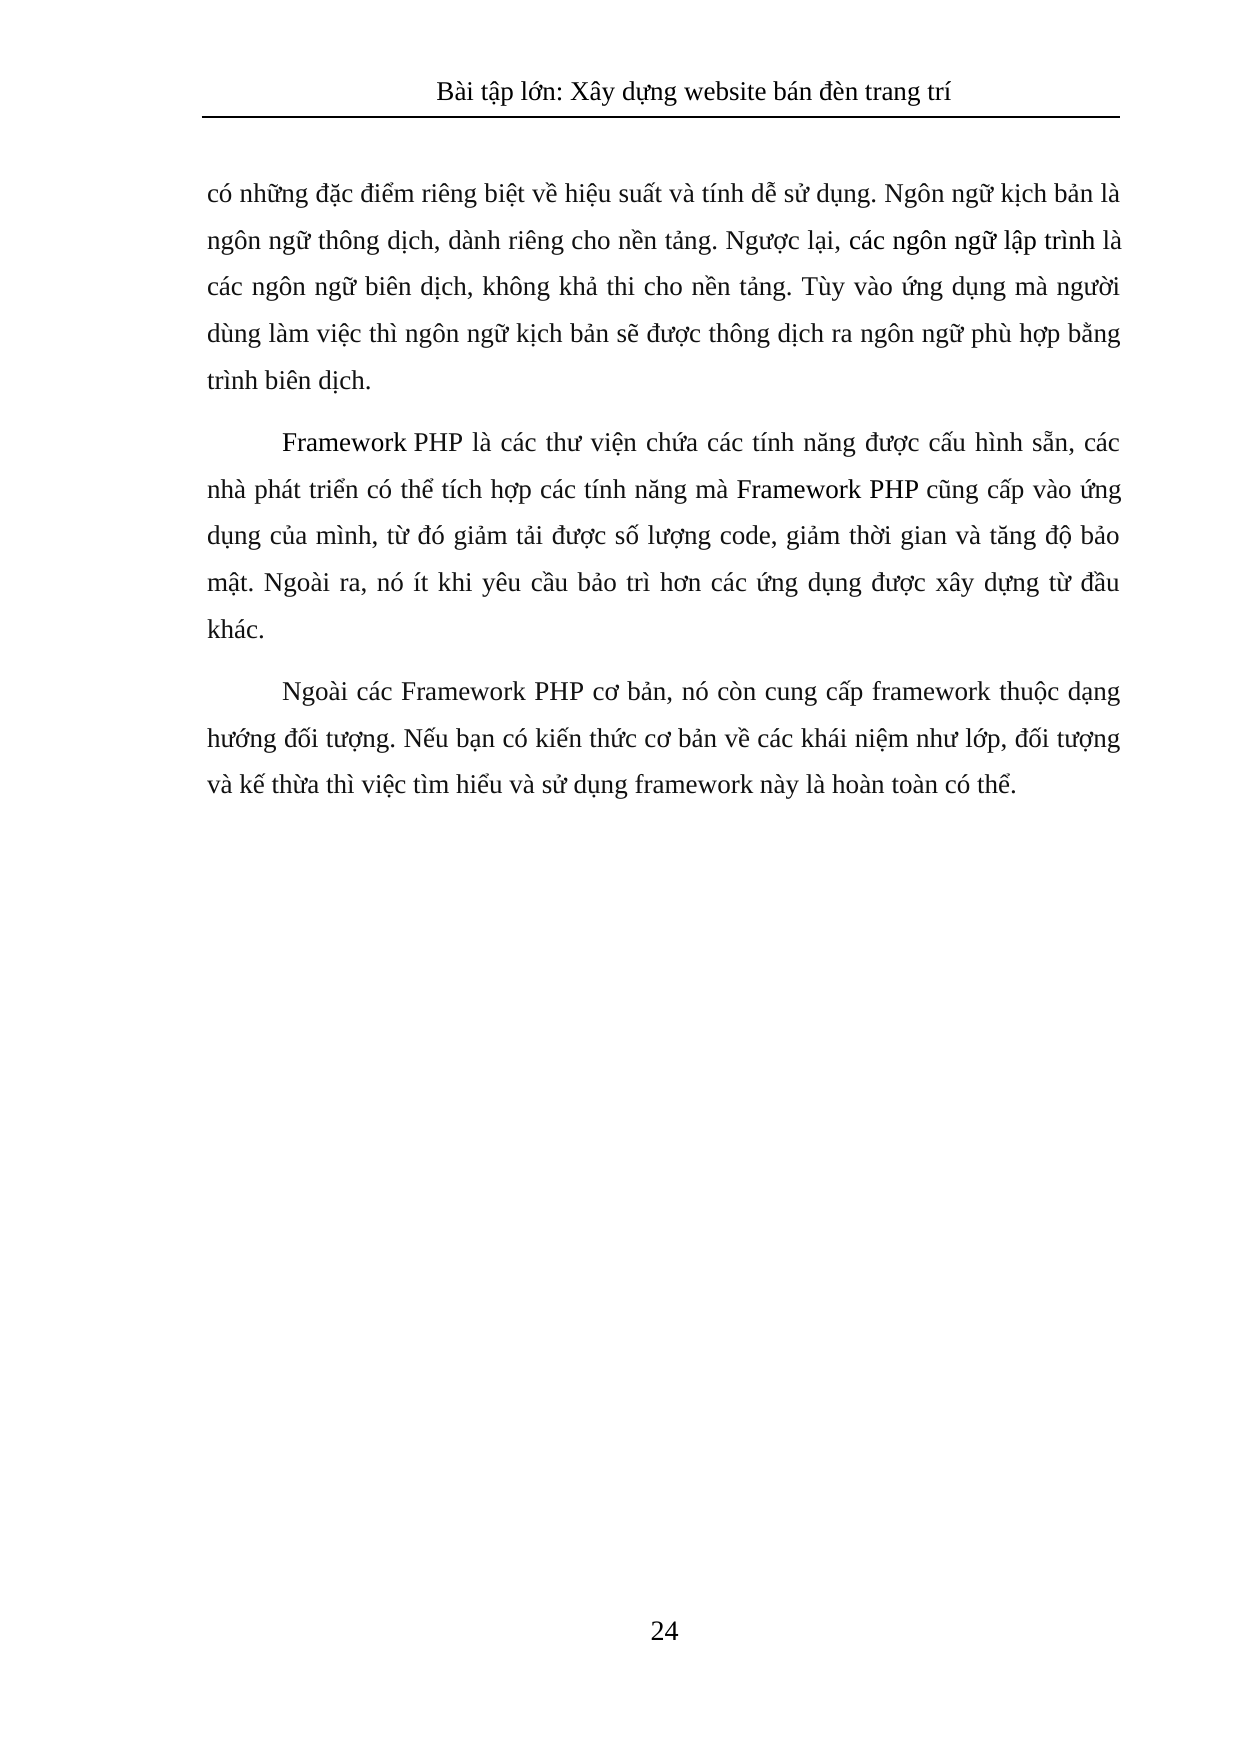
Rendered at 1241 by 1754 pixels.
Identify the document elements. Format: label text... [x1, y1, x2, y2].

text Ngoài các Framework PHP cơ bản, nó còn cung cấp framework thuộc dạng hướng đối tượng. Nếu bạn có kiến thức cơ bản về các khái niệm như lớp, đối tượng và kế thừa thì việc tìm hiểu và sử dụng framework này là hoàn toàn có thể. [207, 675, 1122, 799]
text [207, 177, 1122, 395]
text Framework PHP là các thư viện chứa các tính năng được cấu hình sẵn, các nhà phát triển có thể tích hợp các tính năng mà Framework PHP cũng cấp vào ứng dụng của mình, từ đó giảm tải được số lượng code, giảm thời gian và tăng độ bảo mật. Ngoài ra, nó ít khi yêu cầu bảo trì hơn các ứng dụng được xây dựng từ đầu khác. [207, 426, 1122, 644]
